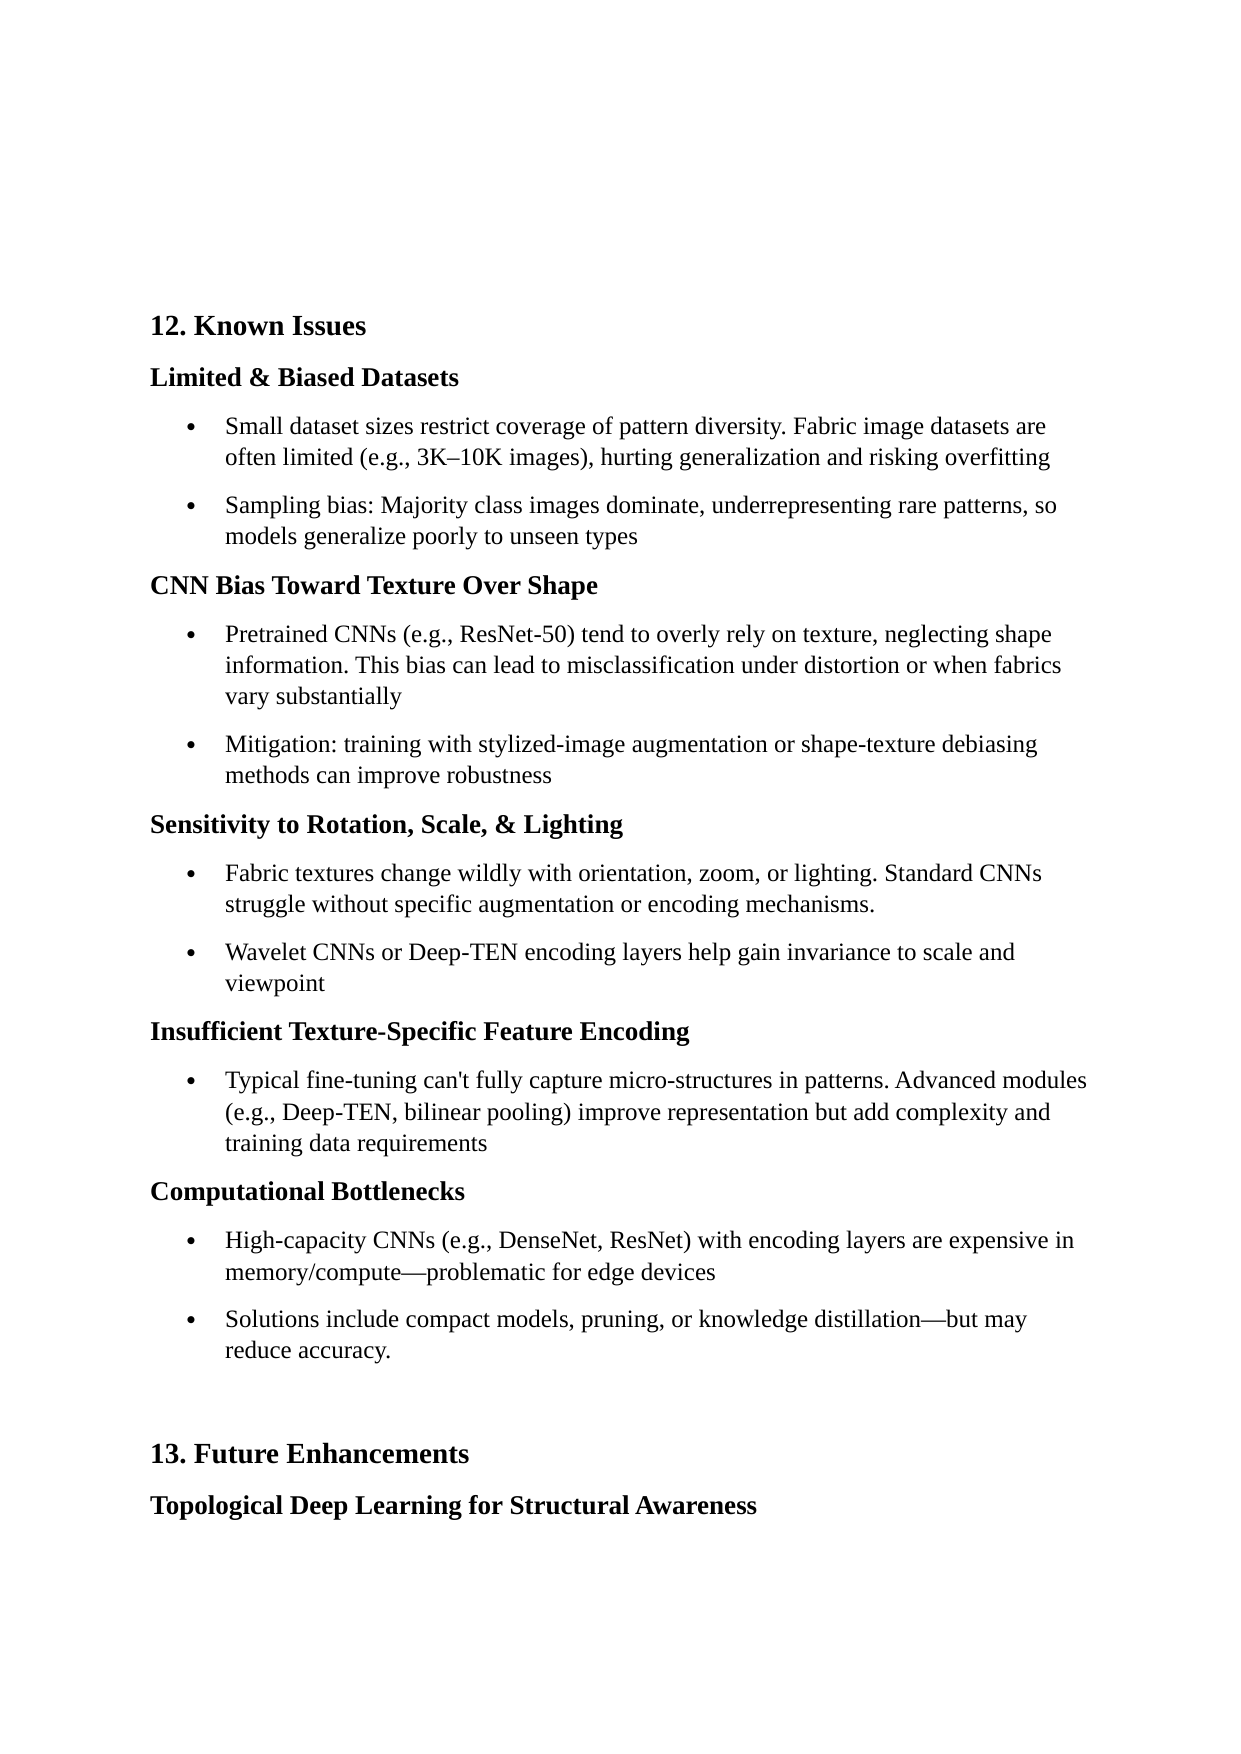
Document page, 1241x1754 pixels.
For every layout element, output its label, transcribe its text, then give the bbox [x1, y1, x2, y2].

text CNN Bias Toward Texture Over Shape [150, 569, 1090, 600]
list Wavelet CNNs or Deep-TEN encoding layers help gain invariance to scale and viewpoint [187, 937, 1090, 996]
text 12. Known Issues [150, 308, 1090, 342]
list High-capacity CNNs (e.g., DenseNet, ResNet) with encoding layers are expensive in memory/compute—problematic for edge devices [187, 1226, 1090, 1285]
text Sensitivity to Rotation, Scale, & Lighting [150, 808, 1090, 839]
list Typical fine-tuning can't fully capture micro-structures in patterns. Advanced modules (e.g., Deep-TEN, bilinear pooling) improve representation but add complexity and training data requirements [187, 1066, 1090, 1156]
text Topological Deep Learning for Structural Awareness [150, 1489, 1090, 1520]
text 13. Future Enhancements [150, 1436, 1090, 1469]
list Small dataset sizes restrict coverage of pattern diversity. Fabric image datasets are often limited (e.g., 3K–10K images), hurting generalization and risking overfitting [187, 411, 1090, 471]
list Pretrained CNNs (e.g., ResNet-50) tend to overly rely on texture, neglecting shape information. This bias can lead to misclassification under distortion or when fabrics vary substantially [187, 619, 1090, 710]
text Insufficient Texture-Specific Feature Encoding [150, 1015, 1090, 1047]
list Mitigation: training with stylized-image augmentation or shape-texture debiasing methods can improve robustness [187, 729, 1090, 789]
list Solutions include compact models, pruning, or knowledge distillation—but may reduce accuracy. [187, 1304, 1090, 1364]
list Sampling bias: Majority class images dominate, underrepresenting rare patterns, so models generalize poorly to unseen types [187, 490, 1090, 550]
text Limited & Biased Datasets [150, 361, 1090, 392]
list Fabric textures change wildly with orientation, zoom, or lighting. Standard CNNs struggle without specific augmentation or encoding mechanisms. [187, 858, 1090, 918]
text Computational Bottlenecks [150, 1175, 1090, 1207]
